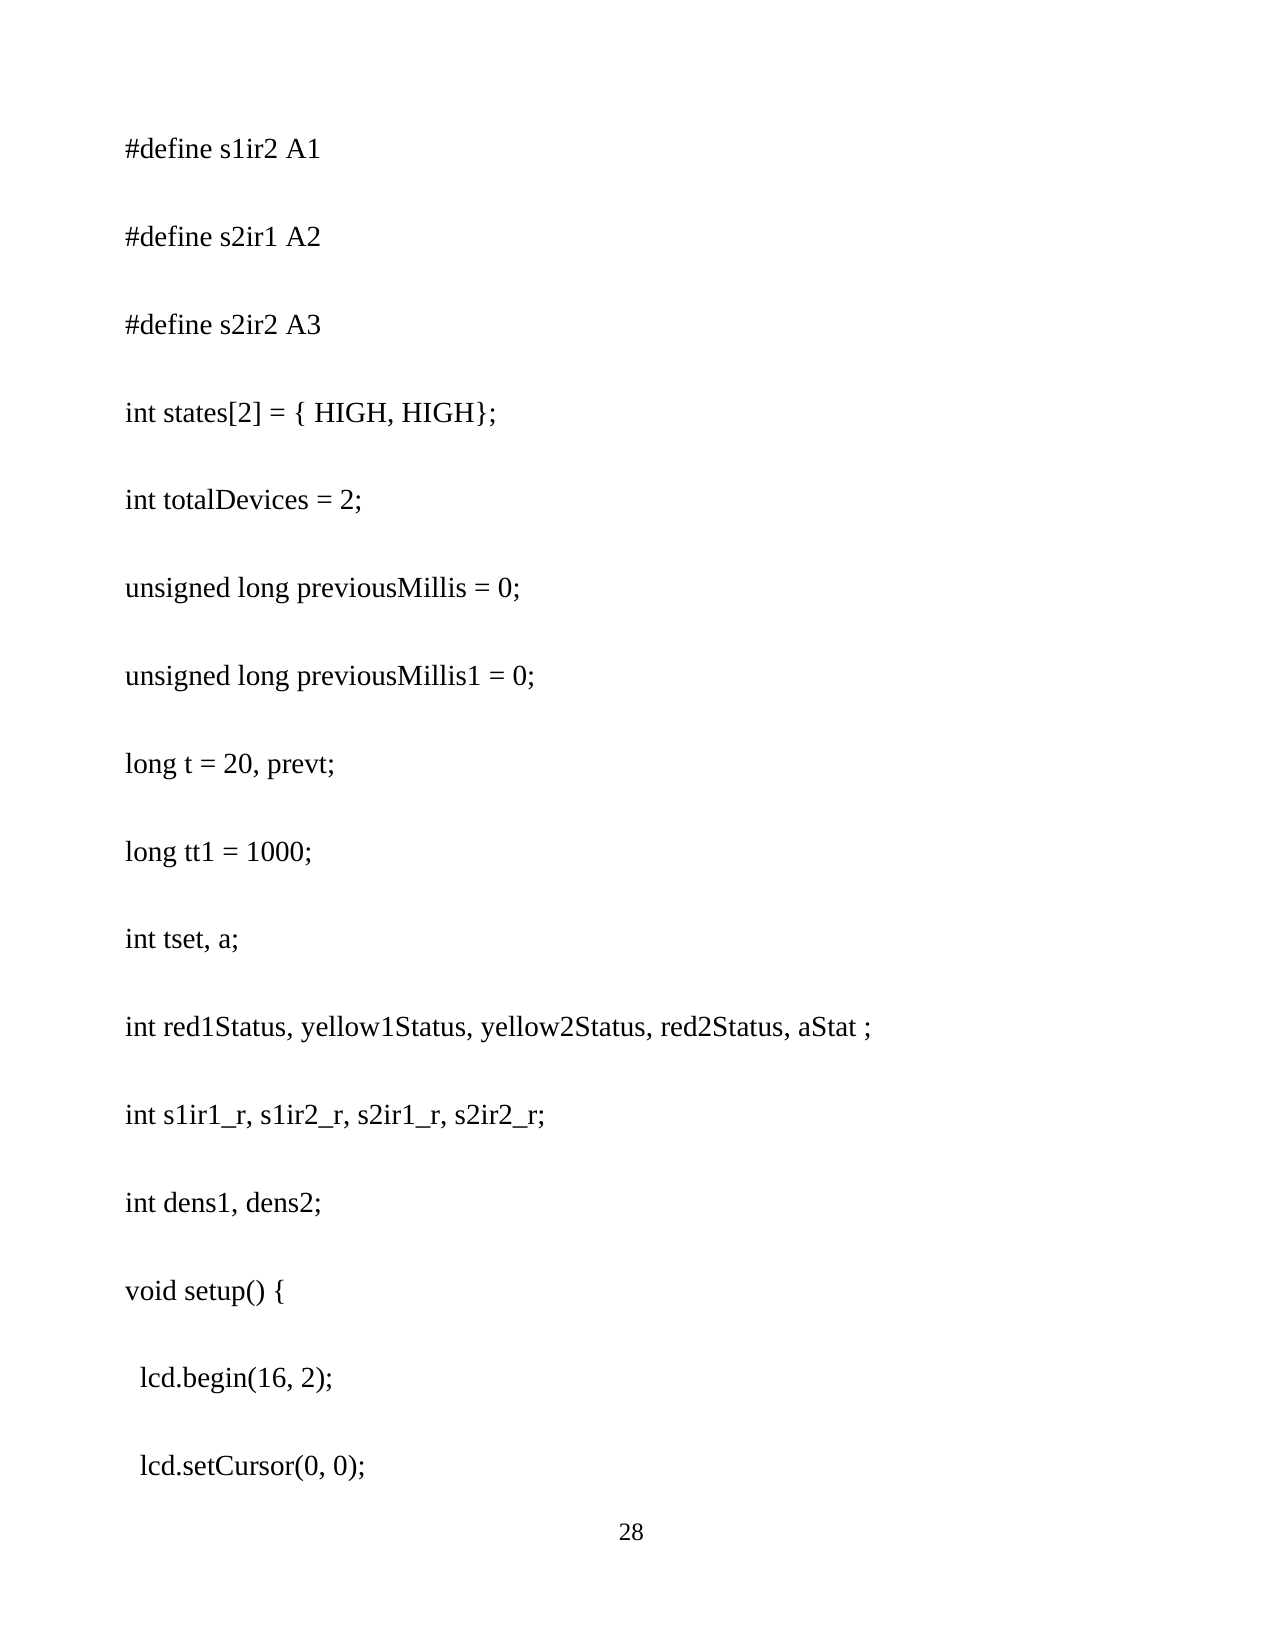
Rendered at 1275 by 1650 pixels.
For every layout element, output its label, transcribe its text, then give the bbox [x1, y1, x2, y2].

text int red1Status, yellow1Status, yellow2Status, red2Status, aStat ; [125, 1009, 1137, 1043]
text long tt1 = 1000; [125, 834, 1137, 867]
text int s1ir1_r, s1ir2_r, s2ir1_r, s2ir2_r; [125, 1097, 1137, 1131]
text #define s1ir2 A1 [125, 131, 1137, 165]
text int totalDevices = 2; [125, 482, 1137, 516]
text #define s2ir2 A3 [125, 307, 1137, 340]
text #define s2ir1 A2 [125, 219, 1137, 253]
text lcd.begin(16, 2); [125, 1361, 1137, 1394]
text int dens1, dens2; [125, 1185, 1137, 1218]
text void setup() { [125, 1273, 1137, 1306]
text long t = 20, prevt; [125, 746, 1137, 779]
text lcd.setCursor(0, 0); [125, 1448, 1137, 1482]
text int tset, a; [125, 922, 1137, 955]
text int states[2] = { HIGH, HIGH}; [125, 395, 1137, 428]
text unsigned long previousMillis1 = 0; [125, 658, 1137, 692]
text unsigned long previousMillis = 0; [125, 570, 1137, 604]
